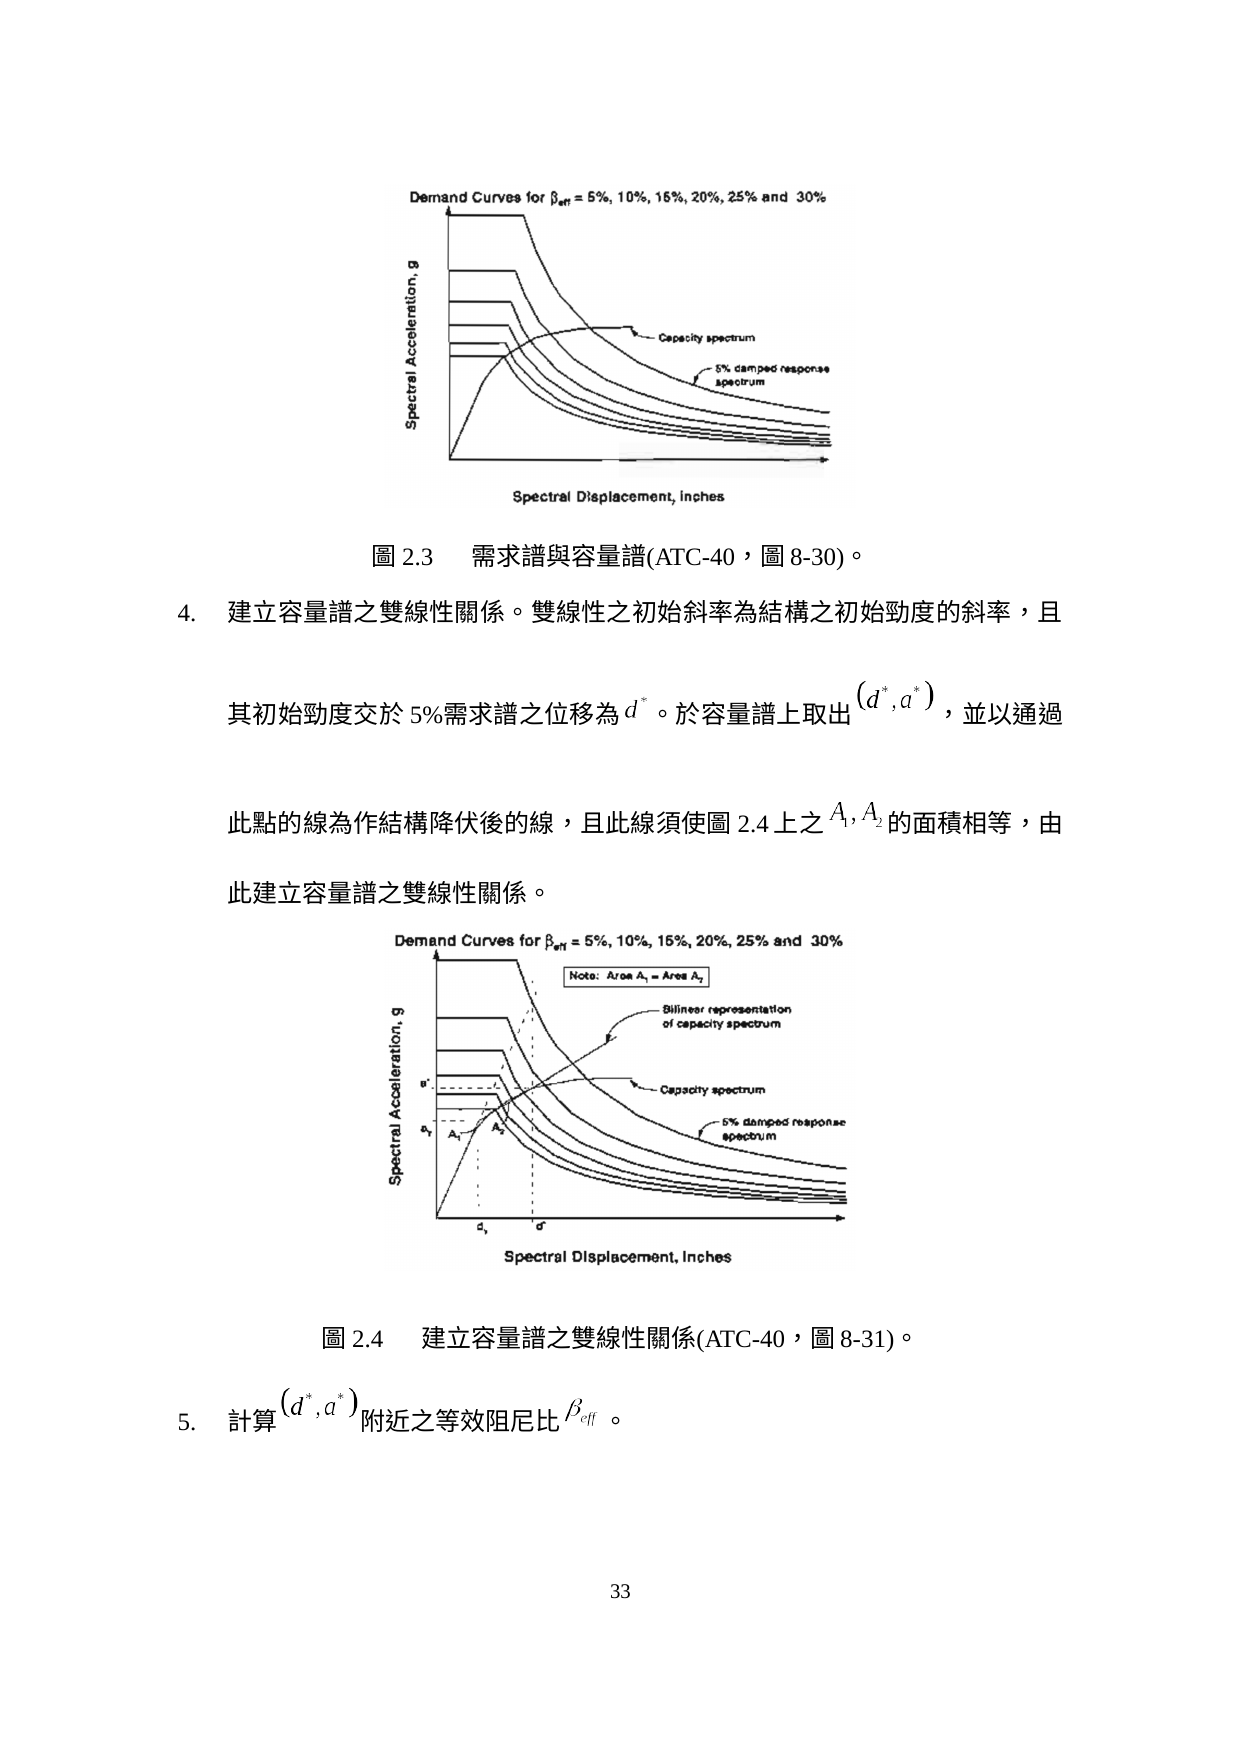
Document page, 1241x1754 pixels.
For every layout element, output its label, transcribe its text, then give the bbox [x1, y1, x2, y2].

list 建立容量譜之雙線性關係。雙線性之初始斜率為結構之初始勁度的斜率，且其初始勁度交於5%需求譜之位移為。於容量譜上取出，並以通過此點的線為作結構降伏後的線，且此線須使圖 2.4上之的面積相等，由此建立容量譜之雙線性關係。 [177, 592, 1063, 910]
text 圖 2.4 建立容量譜之雙線性關係(ATC-40，圖8-31)。 [177, 1318, 1063, 1355]
picture [383, 928, 857, 1271]
picture [383, 184, 857, 508]
text 圖 2.3 需求譜與容量譜(ATC-40，圖8-30)。 [177, 536, 1063, 573]
list 計算附近之等效阻尼比。 [177, 1373, 1063, 1448]
